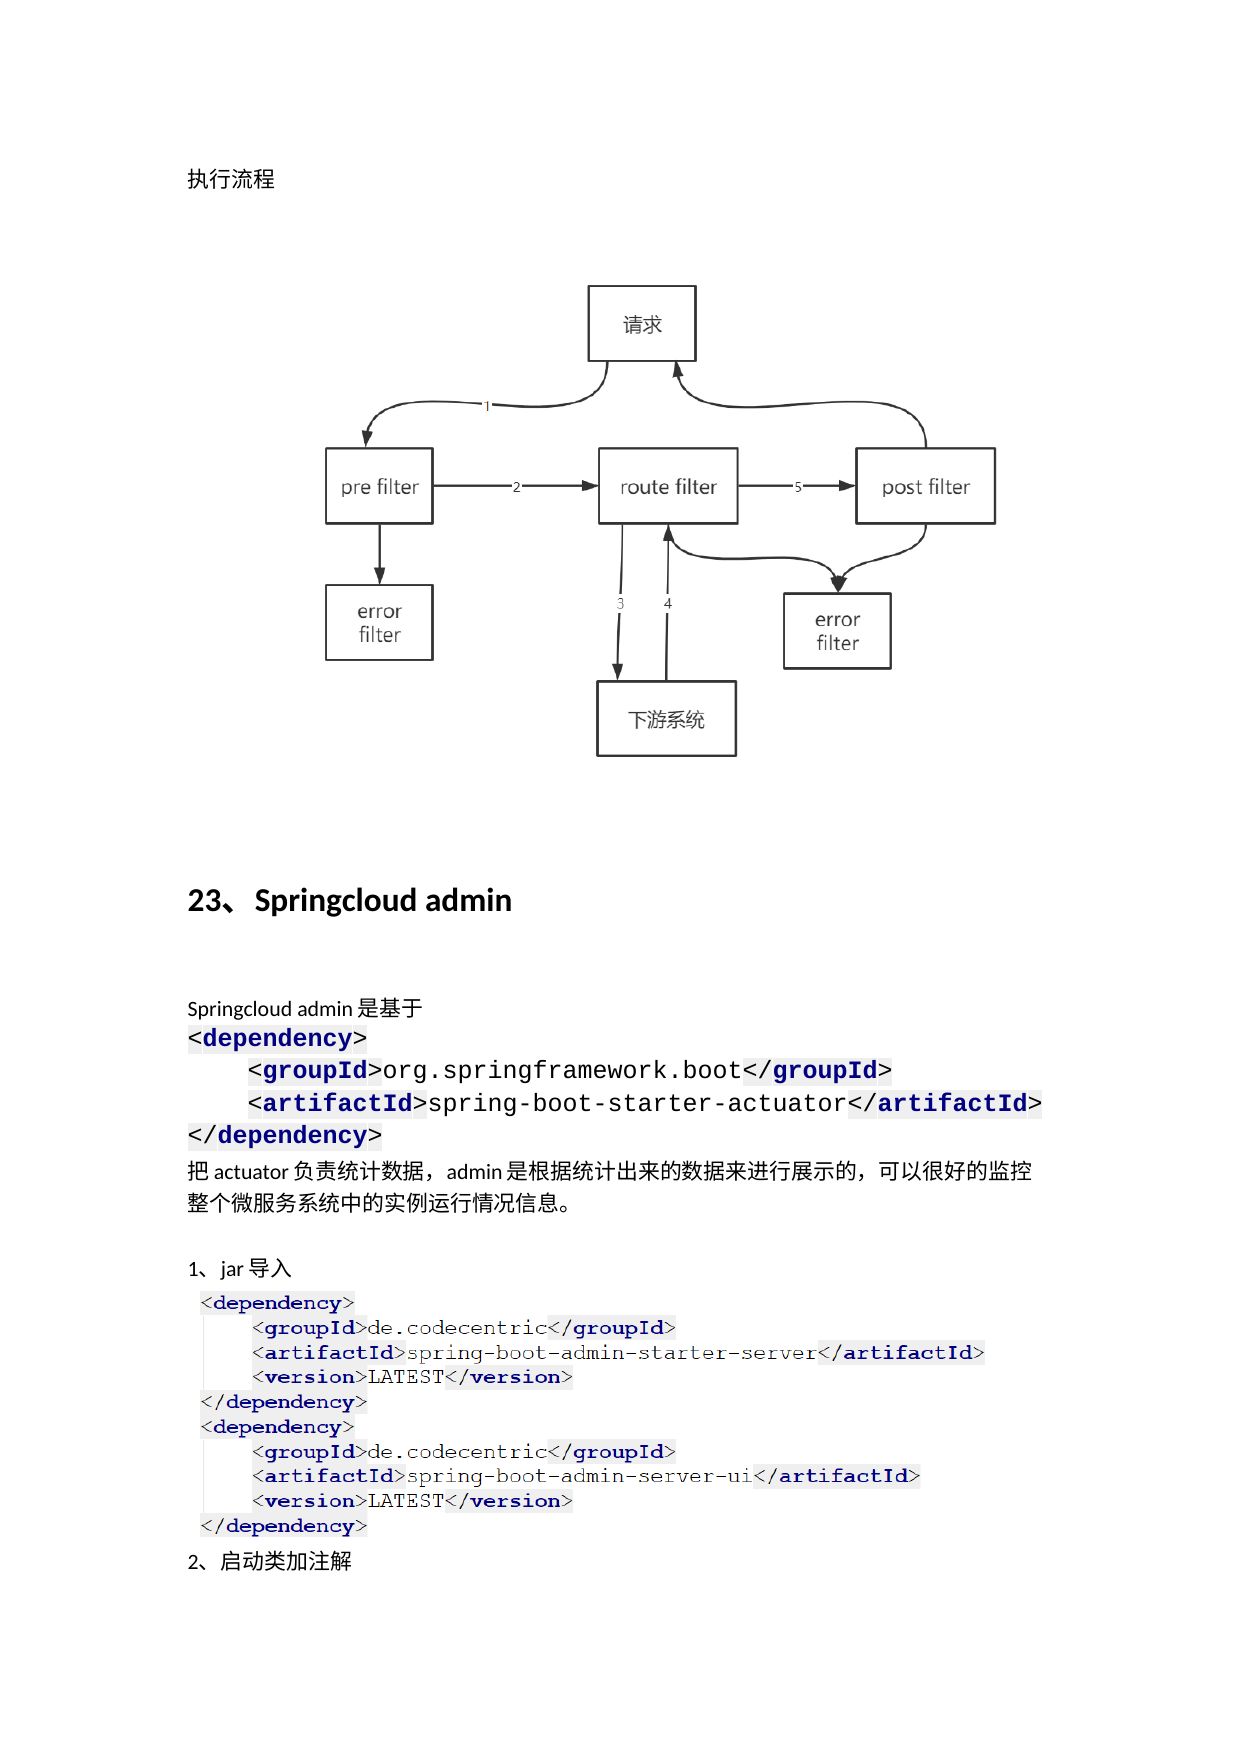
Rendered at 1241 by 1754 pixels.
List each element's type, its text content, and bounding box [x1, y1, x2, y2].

picture [187, 1290, 1053, 1537]
text <dependency> <groupId>org.springframework.boot</groupId> <artifactId>spring-boot-starter-actuator</artifactId> </dependency> [187, 1023, 1053, 1153]
picture [187, 215, 1052, 784]
subtitle Springcloud admin [187, 864, 1053, 929]
list Springcloud admin是基于 [187, 991, 1053, 1023]
list jar导入 [187, 1251, 1053, 1283]
text 执行流程 [187, 162, 1053, 194]
list 启动类加注解 [187, 1543, 1053, 1576]
list 把actuator负责统计数据，admin是根据统计出来的数据来进行展示的，可以很好的监控整个微服务系统中的实例运行情况信息。 [187, 1153, 1053, 1218]
